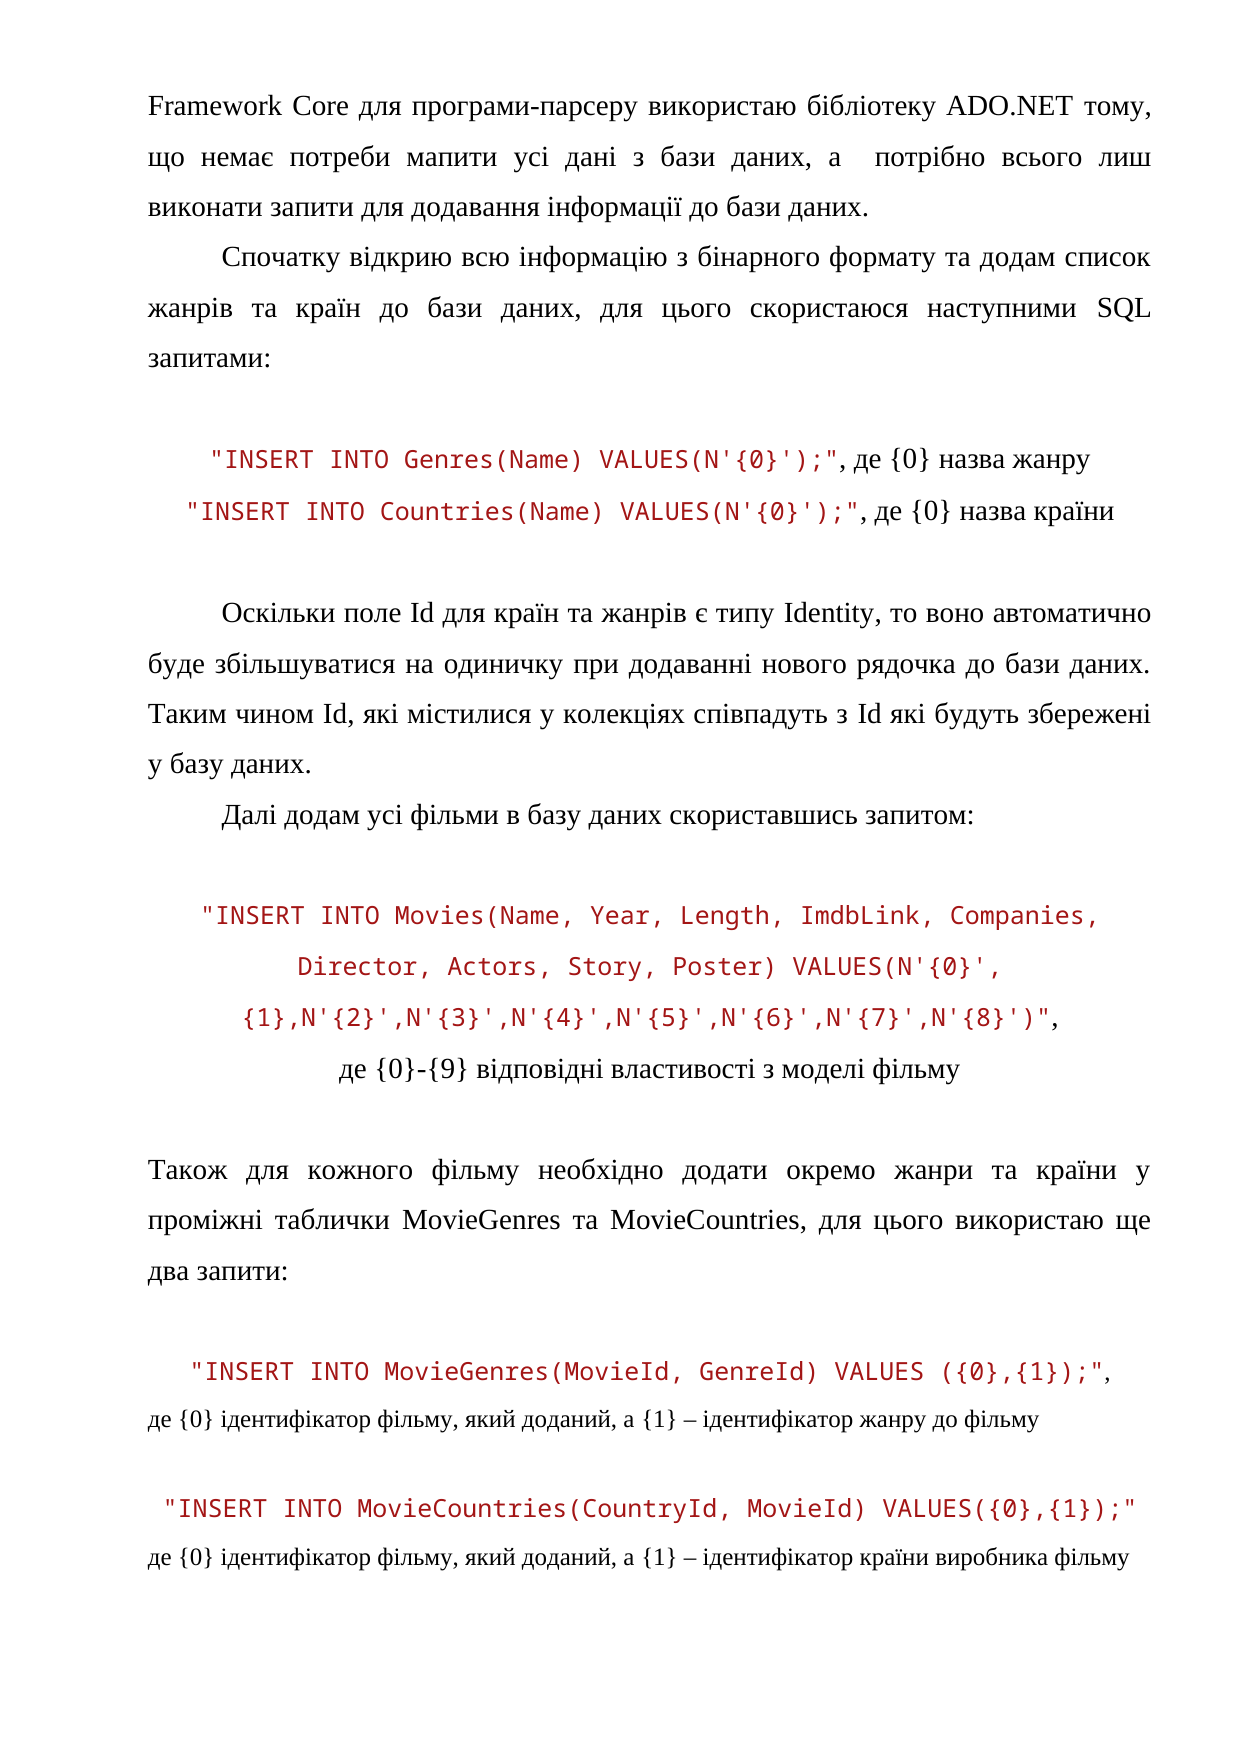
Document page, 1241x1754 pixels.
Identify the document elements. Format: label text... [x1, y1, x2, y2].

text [148, 88, 1152, 223]
text "INSERT INTO Genres(Name) VALUES(N'{0}');", де {0} назва жанру [148, 441, 1152, 475]
text Далі додам усі фільми в базу даних скориставшись запитом: [148, 797, 1152, 830]
text "INSERT INTO Movies(Name, Year, Length, ImdbLink, Companies, Director, Actors, Story, Poster) VALUES(N'{0}',{1},N'{2}',N'{3}',N'{4}',N'{5}',N'{6}',N'{7}',N'{8}')", [148, 897, 1152, 1034]
text "INSERT INTO MovieGenres(MovieId, GenreId) VALUES ({0},{1});", [148, 1353, 1152, 1387]
text Оскільки поле Id для країн та жанрів є типу Identity, то воно автоматично буде збільшуватися на одиничку при додаванні нового рядочка до бази даних. Таким чином Id, які містилися у колекціях співпадуть з Id які будуть збережені у базу даних. [148, 596, 1152, 780]
text де {0} ідентифікатор фільму, який доданий, а {1} – ідентифікатор жанру до фільму [148, 1404, 1152, 1433]
text "INSERT INTO Countries(Name) VALUES(N'{0}');", де {0} назва країни [148, 493, 1152, 527]
text де {0} ідентифікатор фільму, який доданий, а {1} – ідентифікатор країни виробника фільму [148, 1542, 1152, 1570]
text Спочатку відкрию всю інформацію з бінарного формату та додам список жанрів та країн до бази даних, для цього скористаюся наступними SQL запитами: [148, 239, 1152, 374]
text де {0}-{9} відповідні властивості з моделі фільму [148, 1051, 1152, 1085]
text Також для кожного фільму необхідно додати окремо жанри та країни у проміжні таблички MovieGenres та MovieCountries, для цього використаю ще два запити: [148, 1152, 1152, 1286]
text "INSERT INTO MovieCountries(CountryId, MovieId) VALUES({0},{1});" [148, 1491, 1152, 1524]
